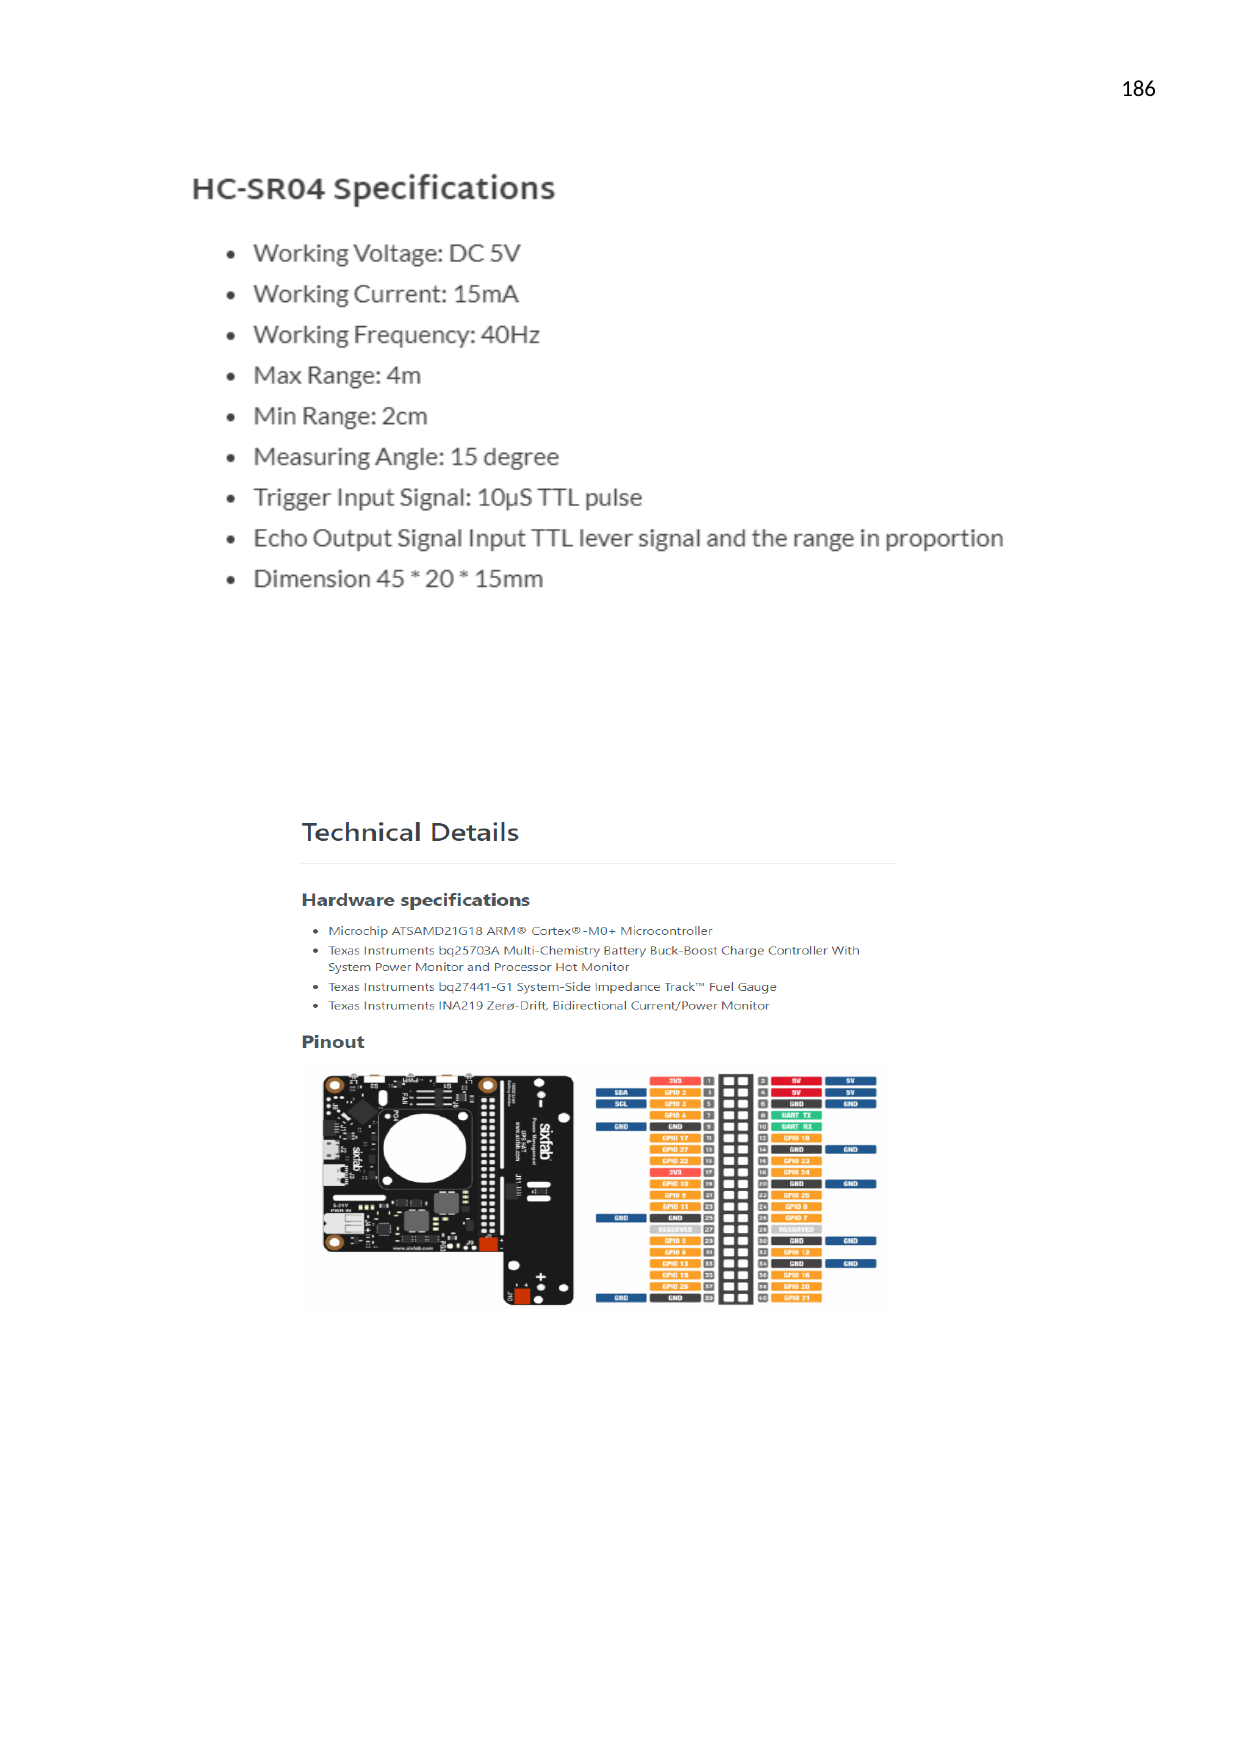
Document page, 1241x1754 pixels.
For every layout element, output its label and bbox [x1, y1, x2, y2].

picture [177, 154, 1017, 614]
picture [296, 815, 897, 1322]
